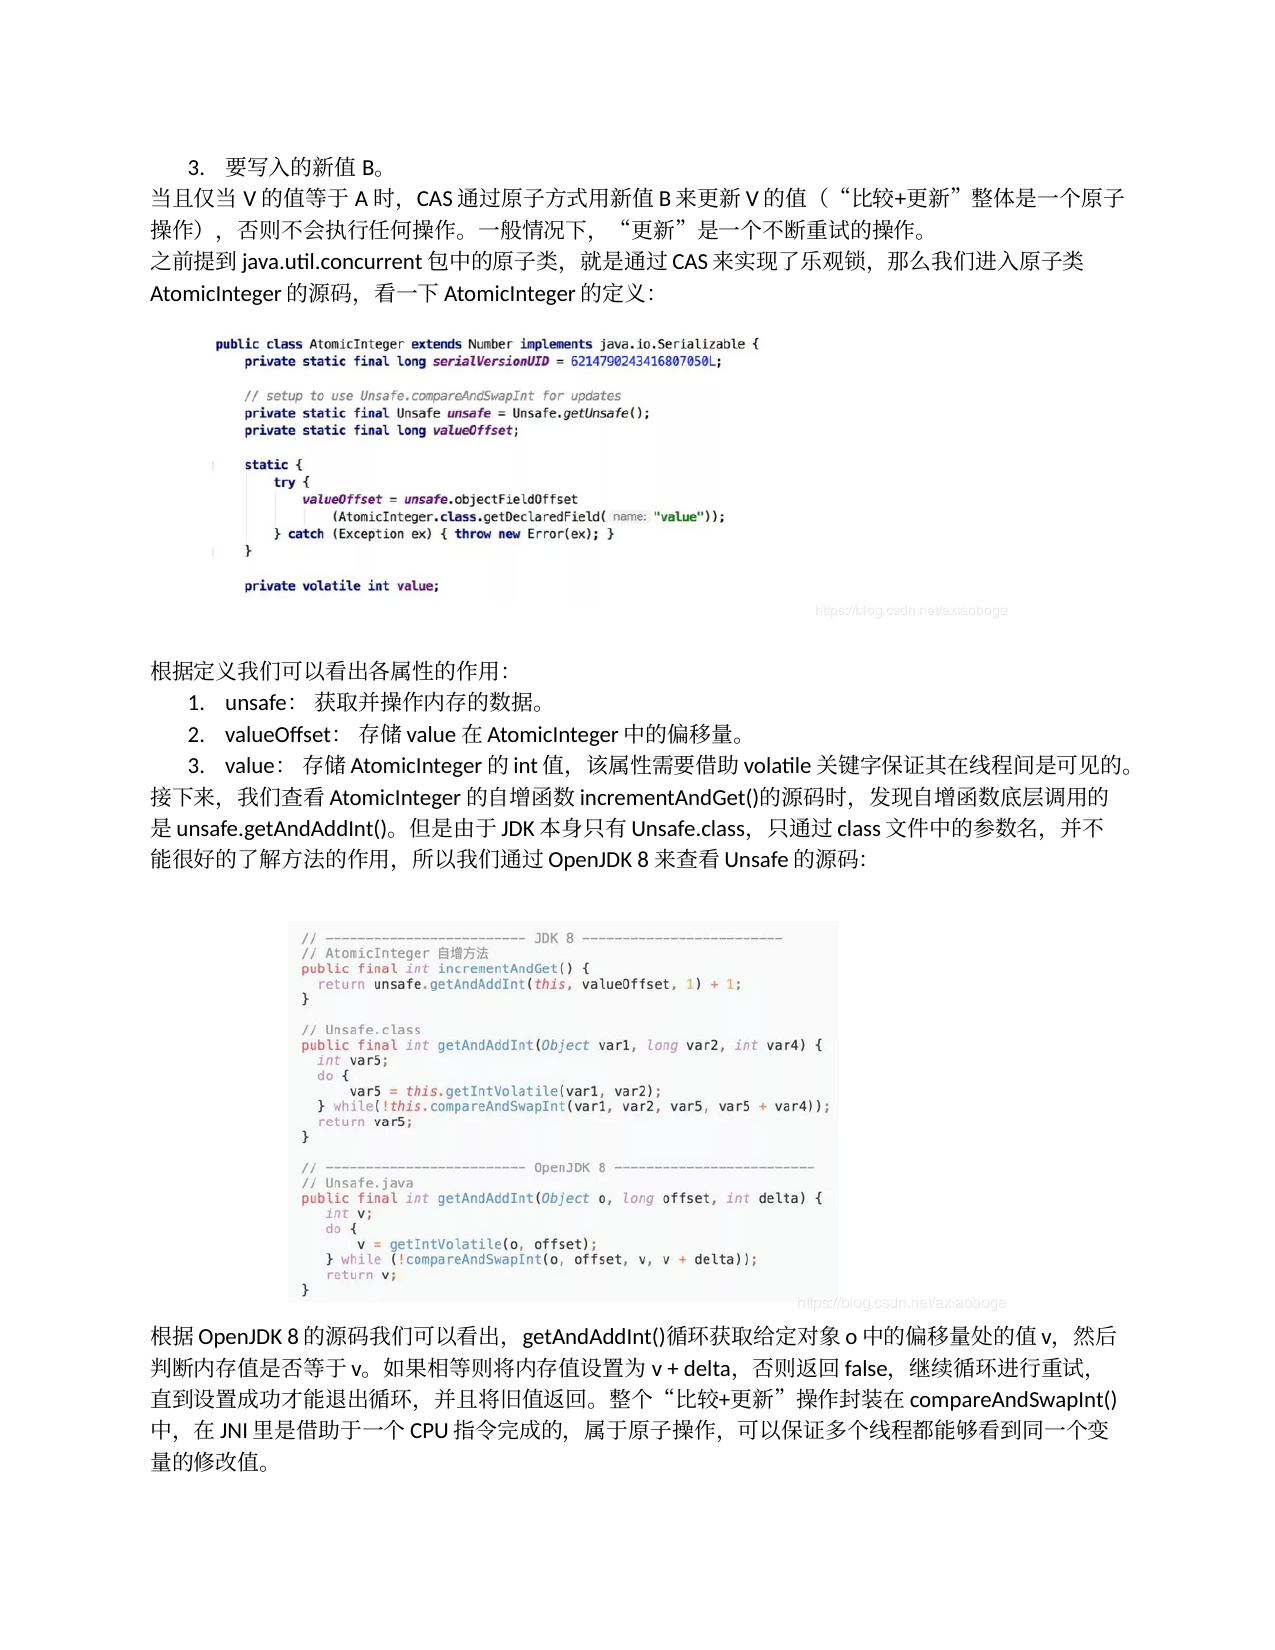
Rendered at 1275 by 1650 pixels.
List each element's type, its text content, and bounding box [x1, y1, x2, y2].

picture [150, 307, 1014, 626]
list 要写入的新值 B。 [187, 150, 1125, 181]
text 之前提到java.util.concurrent包中的原子类，就是通过CAS来实现了乐观锁，那么我们进入原子类AtomicInteger的源码，看一下AtomicInteger的定义： [150, 244, 1125, 307]
list value： 存储AtomicInteger的int值，该属性需要借助volatile关键字保证其在线程间是可见的。 [187, 748, 1125, 780]
text 当且仅当 V 的值等于 A 时，CAS通过原子方式用新值B来更新V的值（“比较+更新”整体是一个原子操作），否则不会执行任何操作。一般情况下，“更新”是一个不断重试的操作。 [150, 181, 1125, 244]
list valueOffset： 存储value在AtomicInteger中的偏移量。 [187, 717, 1125, 748]
text 根据定义我们可以看出各属性的作用： [150, 654, 1125, 685]
picture [150, 902, 1014, 1320]
text 接下来，我们查看AtomicInteger的自增函数incrementAndGet()的源码时，发现自增函数底层调用的是unsafe.getAndAddInt()。但是由于JDK本身只有Unsafe.class，只通过class文件中的参数名，并不能很好的了解方法的作用，所以我们通过OpenJDK 8 来查看Unsafe的源码： [150, 780, 1125, 874]
text 根据OpenJDK 8的源码我们可以看出，getAndAddInt()循环获取给定对象o中的偏移量处的值v，然后判断内存值是否等于v。如果相等则将内存值设置为 v + delta，否则返回false，继续循环进行重试，直到设置成功才能退出循环，并且将旧值返回。整个“比较+更新”操作封装在compareAndSwapInt()中，在JNI里是借助于一个CPU指令完成的，属于原子操作，可以保证多个线程都能够看到同一个变量的修改值。 [150, 1319, 1125, 1477]
list unsafe： 获取并操作内存的数据。 [187, 685, 1125, 717]
